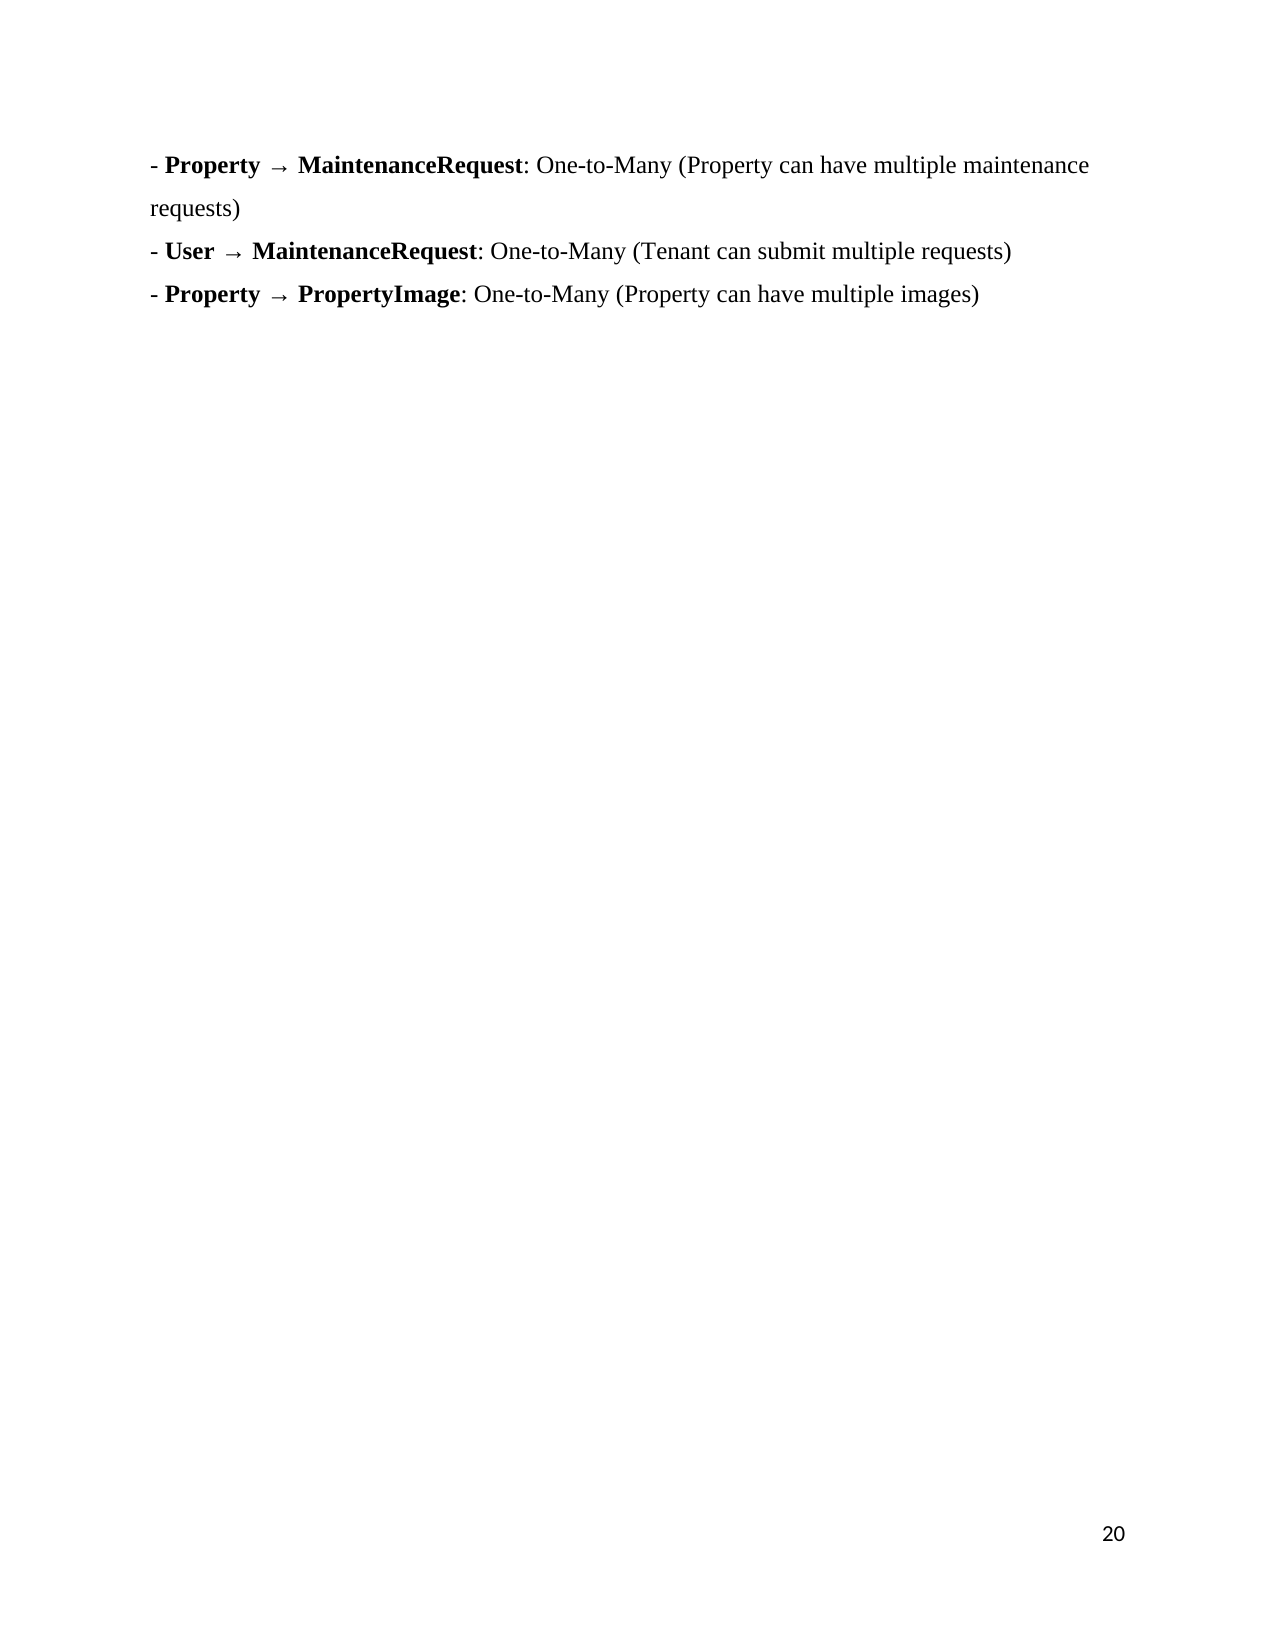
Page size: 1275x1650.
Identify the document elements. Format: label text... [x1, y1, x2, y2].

text - Property → PropertyImage: One-to-Many (Property can have multiple images) [150, 279, 1125, 308]
text - User → MaintenanceRequest: One-to-Many (Tenant can submit multiple requests) [150, 236, 1125, 265]
text - Property → MaintenanceRequest: One-to-Many (Property can have multiple maintenance requests) [150, 150, 1125, 222]
